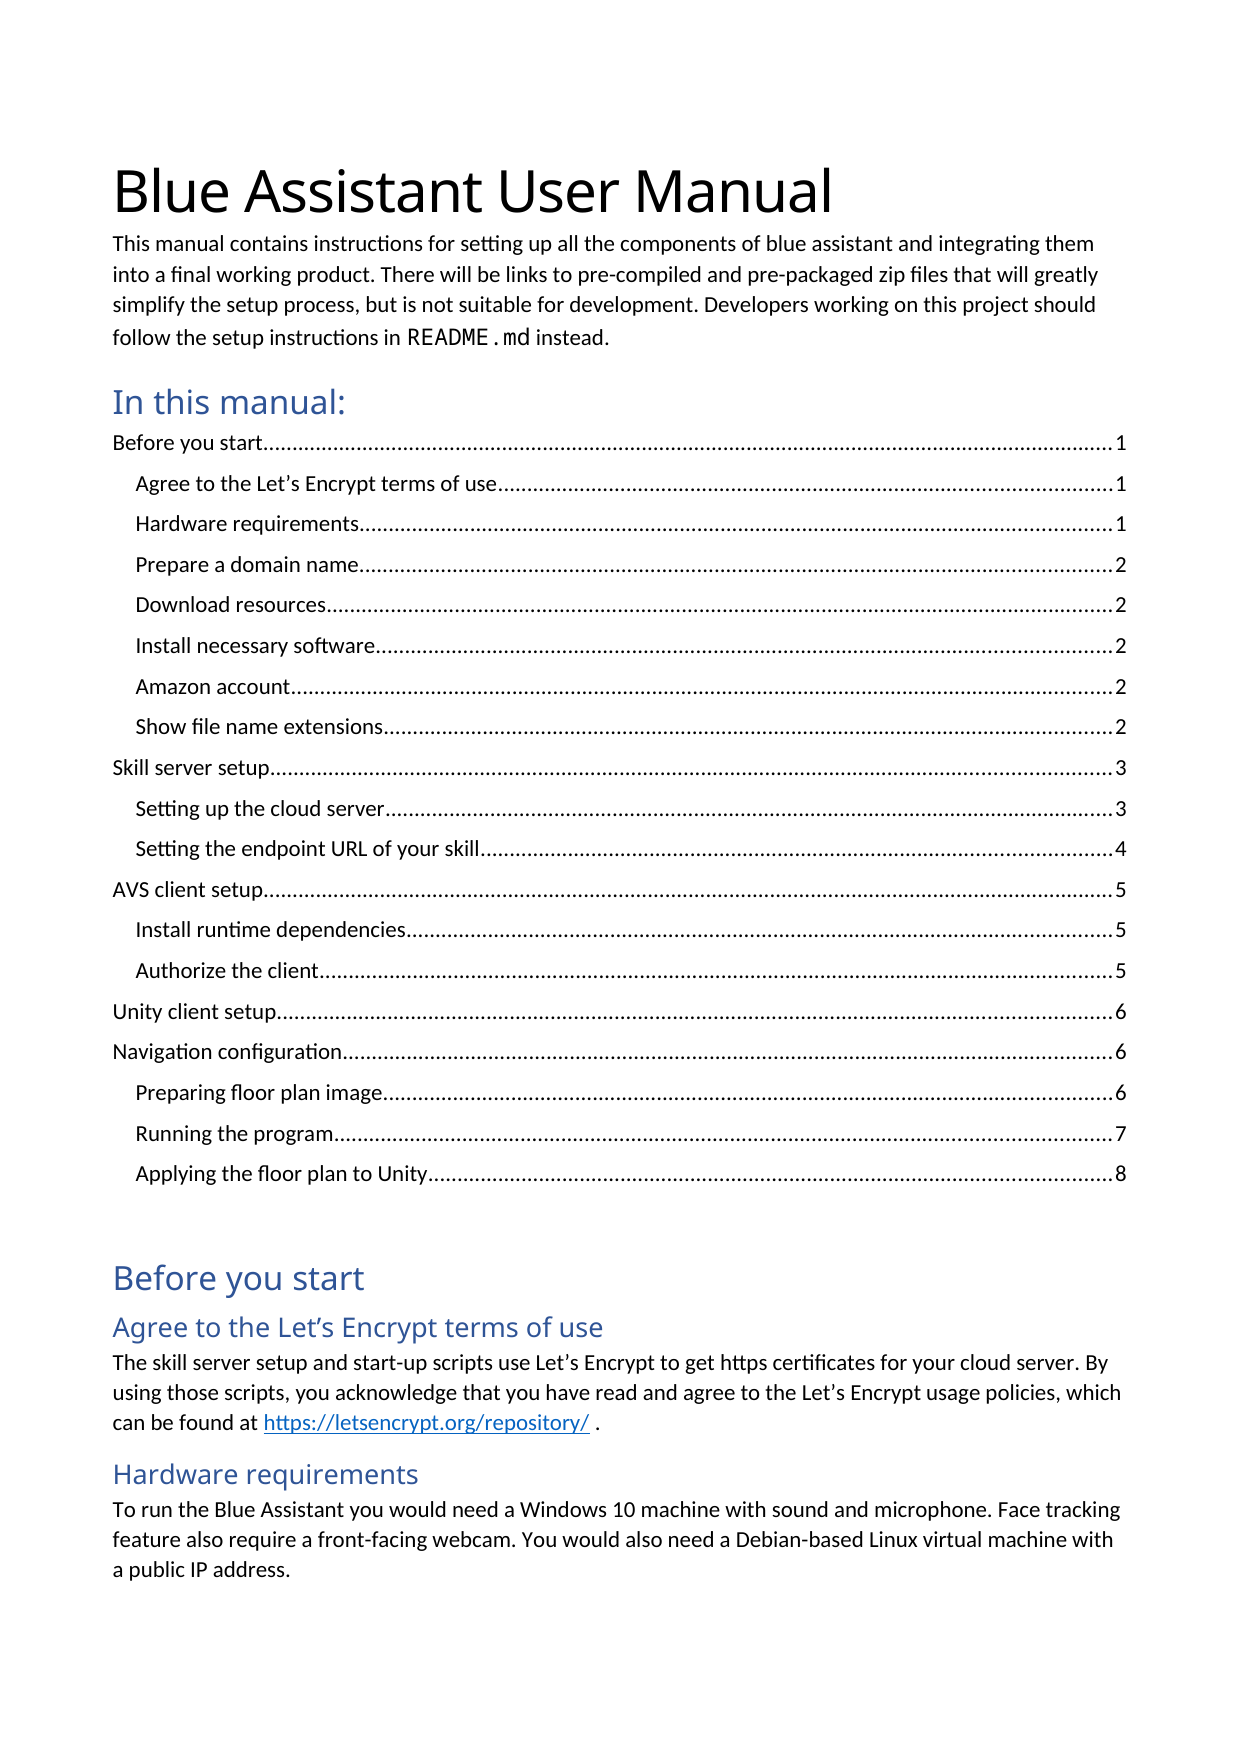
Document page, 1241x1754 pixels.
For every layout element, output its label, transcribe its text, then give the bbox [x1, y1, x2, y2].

subtitle Before you start [112, 1255, 1128, 1301]
subtitle Hardware requirements [112, 1455, 1128, 1492]
text To run the Blue Assistant you would need a Windows 10 machine with sound and microphone. Face tracking feature also require a front-facing webcam. You would also need a Debian-based Linux virtual machine with a public IP address. [112, 1495, 1128, 1584]
subtitle Agree to the Let’s Encrypt terms of use [112, 1308, 1128, 1345]
title Blue Assistant User Manual [112, 150, 1128, 229]
text The skill server setup and start-up scripts use Let’s Encrypt to get https certificates for your cloud server. By using those scripts, you acknowledge that you have read and agree to the Let’s Encrypt usage policies, which can be found at https://letsencrypt.org/repository/ . [112, 1348, 1128, 1437]
text This manual contains instructions for setting up all the components of blue assistant and integrating them into a final working product. There will be links to pre-compiled and pre-packaged zip files that will greatly simplify the setup process, but is not suitable for development. Developers working on this project should follow the setup instructions in README.md instead. [112, 229, 1128, 352]
